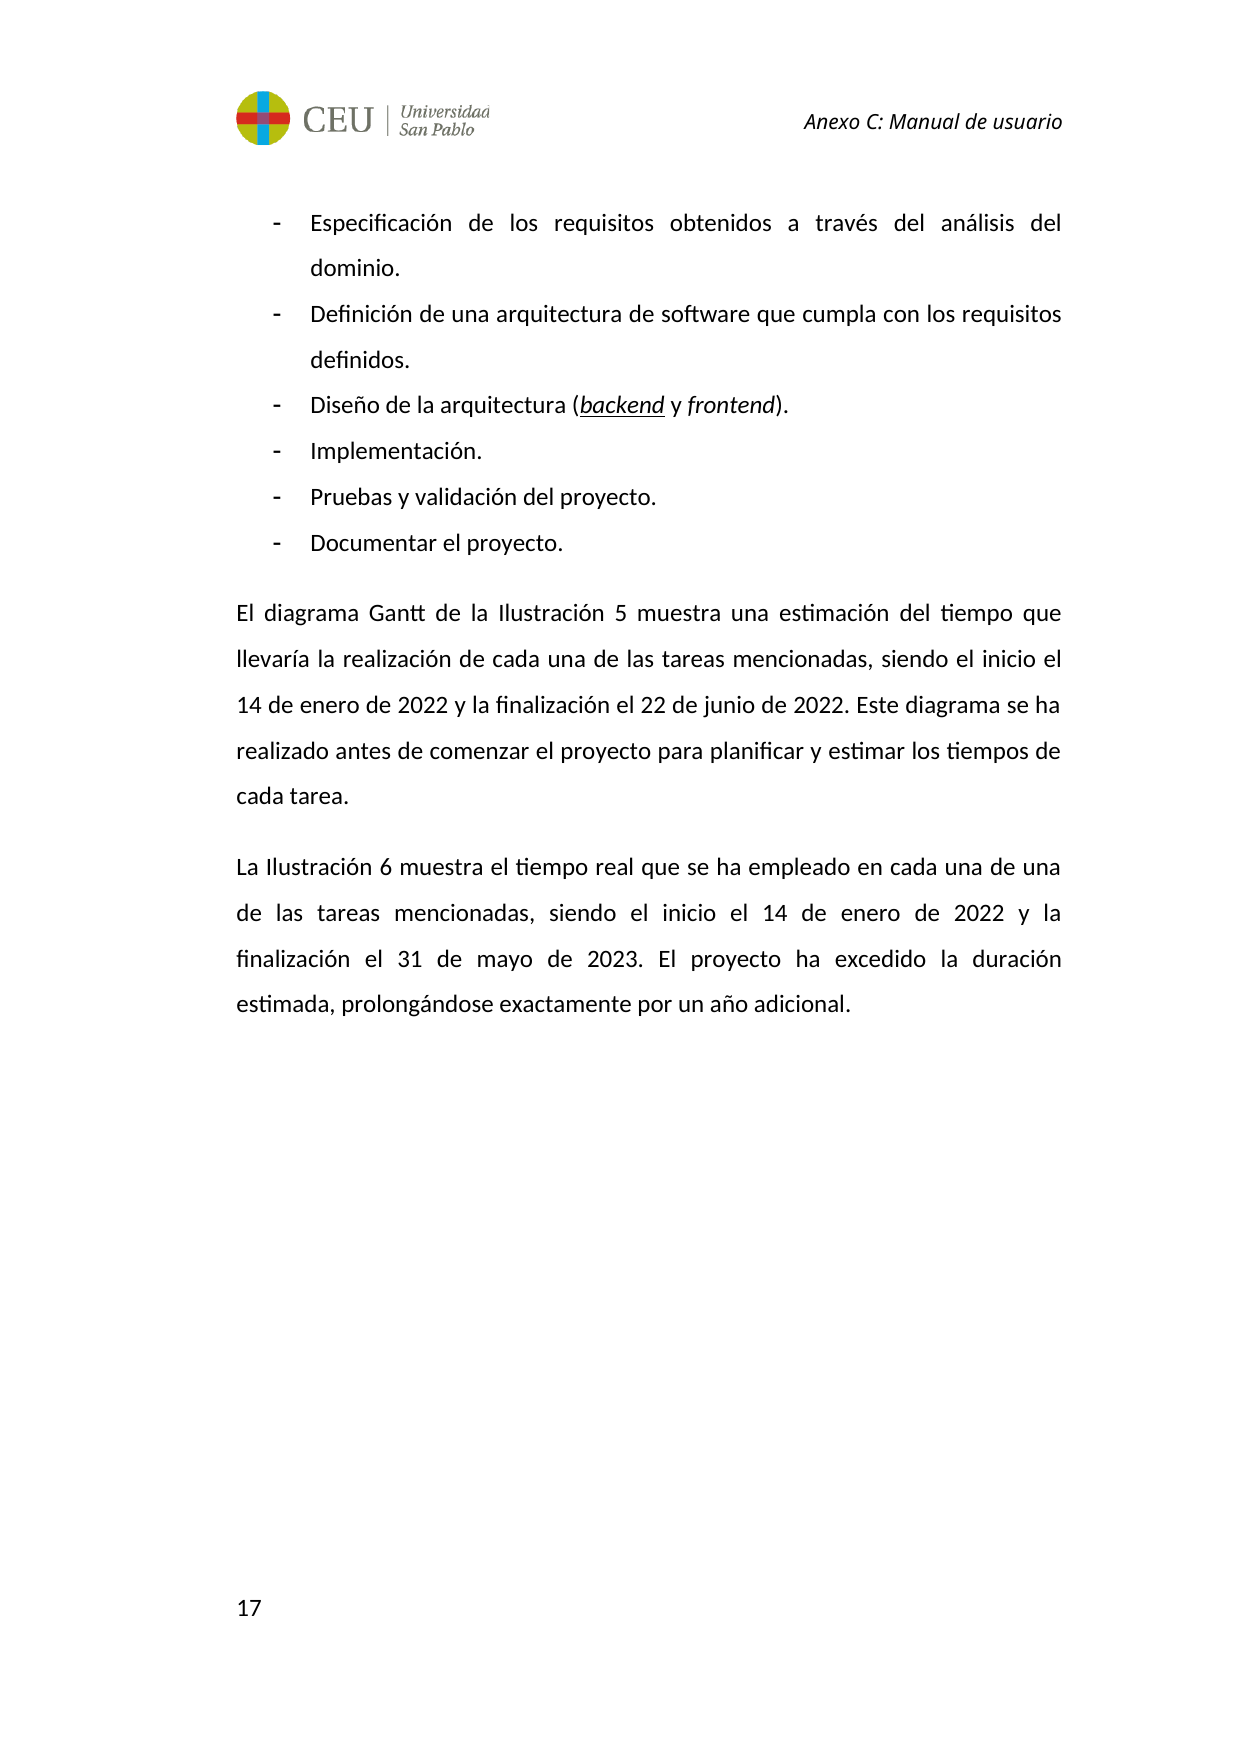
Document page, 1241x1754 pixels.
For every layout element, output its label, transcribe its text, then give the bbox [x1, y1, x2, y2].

list Definición de una arquitectura de software que cumpla con los requisitos definidos. [273, 298, 1063, 374]
list Implementación. [273, 435, 1063, 466]
list Documentar el proyecto. [273, 527, 1063, 557]
text El diagrama Gantt de la Ilustración 5 muestra una estimación del tiempo que llevaría la realización de cada una de las tareas mencionadas, siendo el inicio el 14 de enero de 2022 y la finalización el 22 de junio de 2022. Este diagrama se ha realizado antes de comenzar el proyecto para planificar y estimar los tiempos de cada tarea. [236, 598, 1063, 811]
picture [235, 89, 490, 146]
list Diseño de la arquitectura (backend y frontend). [273, 390, 1063, 420]
list Pruebas y validación del proyecto. [273, 481, 1063, 512]
list Especificación de los requisitos obtenidos a través del análisis del dominio. [273, 207, 1063, 283]
text La Ilustración 6 muestra el tiempo real que se ha empleado en cada una de una de las tareas mencionadas, siendo el inicio el 14 de enero de 2022 y la finalización el 31 de mayo de 2023. El proyecto ha excedido la duración estimada, prolongándose exactamente por un año adicional. [236, 851, 1063, 1019]
